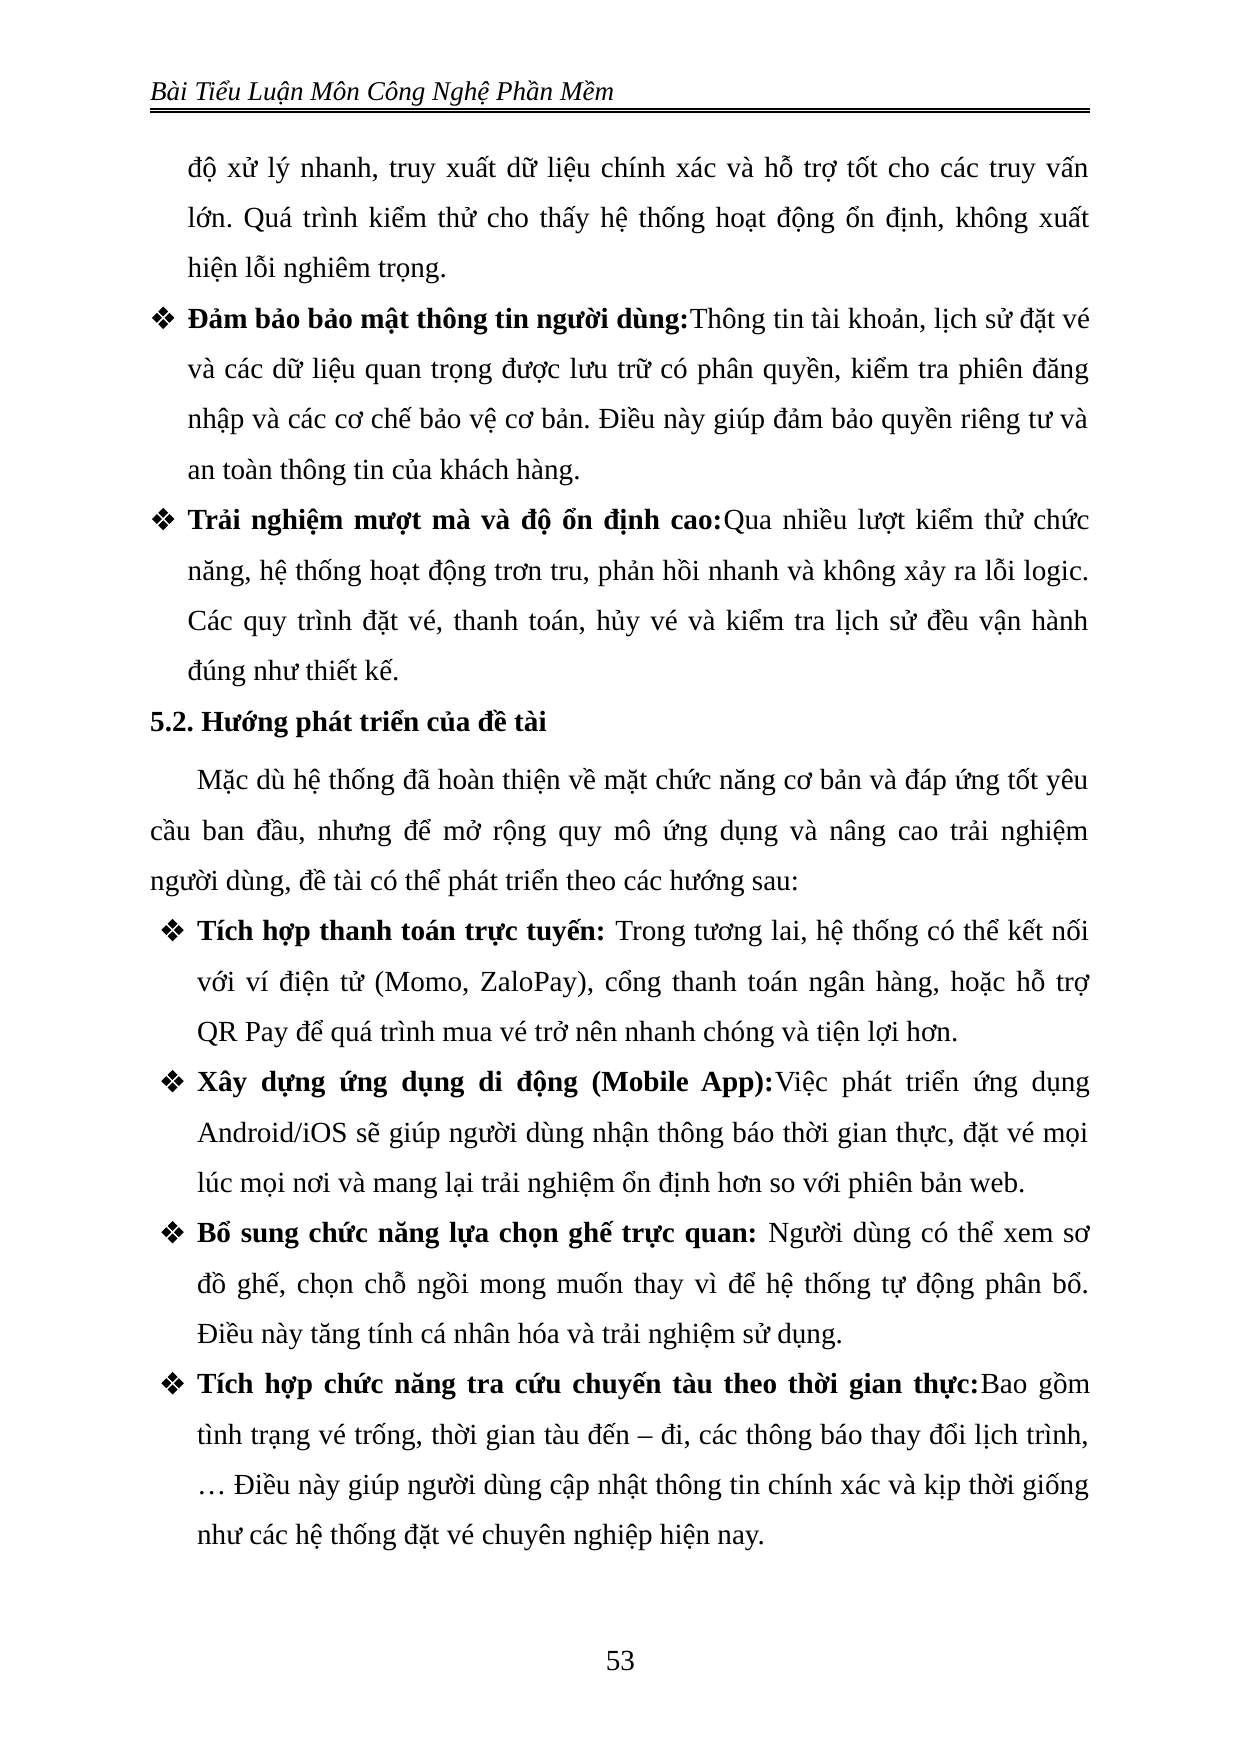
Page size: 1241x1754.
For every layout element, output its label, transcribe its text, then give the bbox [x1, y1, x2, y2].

list Tích hợp chức năng tra cứu chuyến tàu theo thời gian thực:Bao gồm tình trạng vé trống, thời gian tàu đến – đi, các thông báo thay đổi lịch trình,… Điều này giúp người dùng cập nhật thông tin chính xác và kịp thời giống như các hệ thống đặt vé chuyên nghiệp hiện nay. [159, 1366, 1090, 1551]
list Đảm bảo bảo mật thông tin người dùng:Thông tin tài khoản, lịch sử đặt vé và các dữ liệu quan trọng được lưu trữ có phân quyền, kiểm tra phiên đăng nhập và các cơ chế bảo vệ cơ bản. Điều này giúp đảm bảo quyền riêng tư và an toàn thông tin của khách hàng. [150, 301, 1090, 486]
text Mặc dù hệ thống đã hoàn thiện về mặt chức năng cơ bản và đáp ứng tốt yêu cầu ban đầu, nhưng để mở rộng quy mô ứng dụng và nâng cao trải nghiệm người dùng, đề tài có thể phát triển theo các hướng sau: [150, 762, 1090, 896]
list Xây dựng ứng dụng di động (Mobile App):Việc phát triển ứng dụng Android/iOS sẽ giúp người dùng nhận thông báo thời gian thực, đặt vé mọi lúc mọi nơi và mang lại trải nghiệm ổn định hơn so với phiên bản web. [159, 1064, 1090, 1198]
subtitle 5.2. Hướng phát triển của đề tài [150, 704, 1090, 737]
list Tích hợp thanh toán trực tuyến: Trong tương lai, hệ thống có thể kết nối với ví điện tử (Momo, ZaloPay), cổng thanh toán ngân hàng, hoặc hỗ trợ QR Pay để quá trình mua vé trở nên nhanh chóng và tiện lợi hơn. [159, 913, 1090, 1047]
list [150, 150, 1090, 284]
list Trải nghiệm mượt mà và độ ổn định cao:Qua nhiều lượt kiểm thử chức năng, hệ thống hoạt động trơn tru, phản hồi nhanh và không xảy ra lỗi logic. Các quy trình đặt vé, thanh toán, hủy vé và kiểm tra lịch sử đều vận hành đúng như thiết kế. [150, 502, 1090, 687]
list Bổ sung chức năng lựa chọn ghế trực quan: Người dùng có thể xem sơ đồ ghế, chọn chỗ ngồi mong muốn thay vì để hệ thống tự động phân bổ. Điều này tăng tính cá nhân hóa và trải nghiệm sử dụng. [159, 1215, 1090, 1349]
